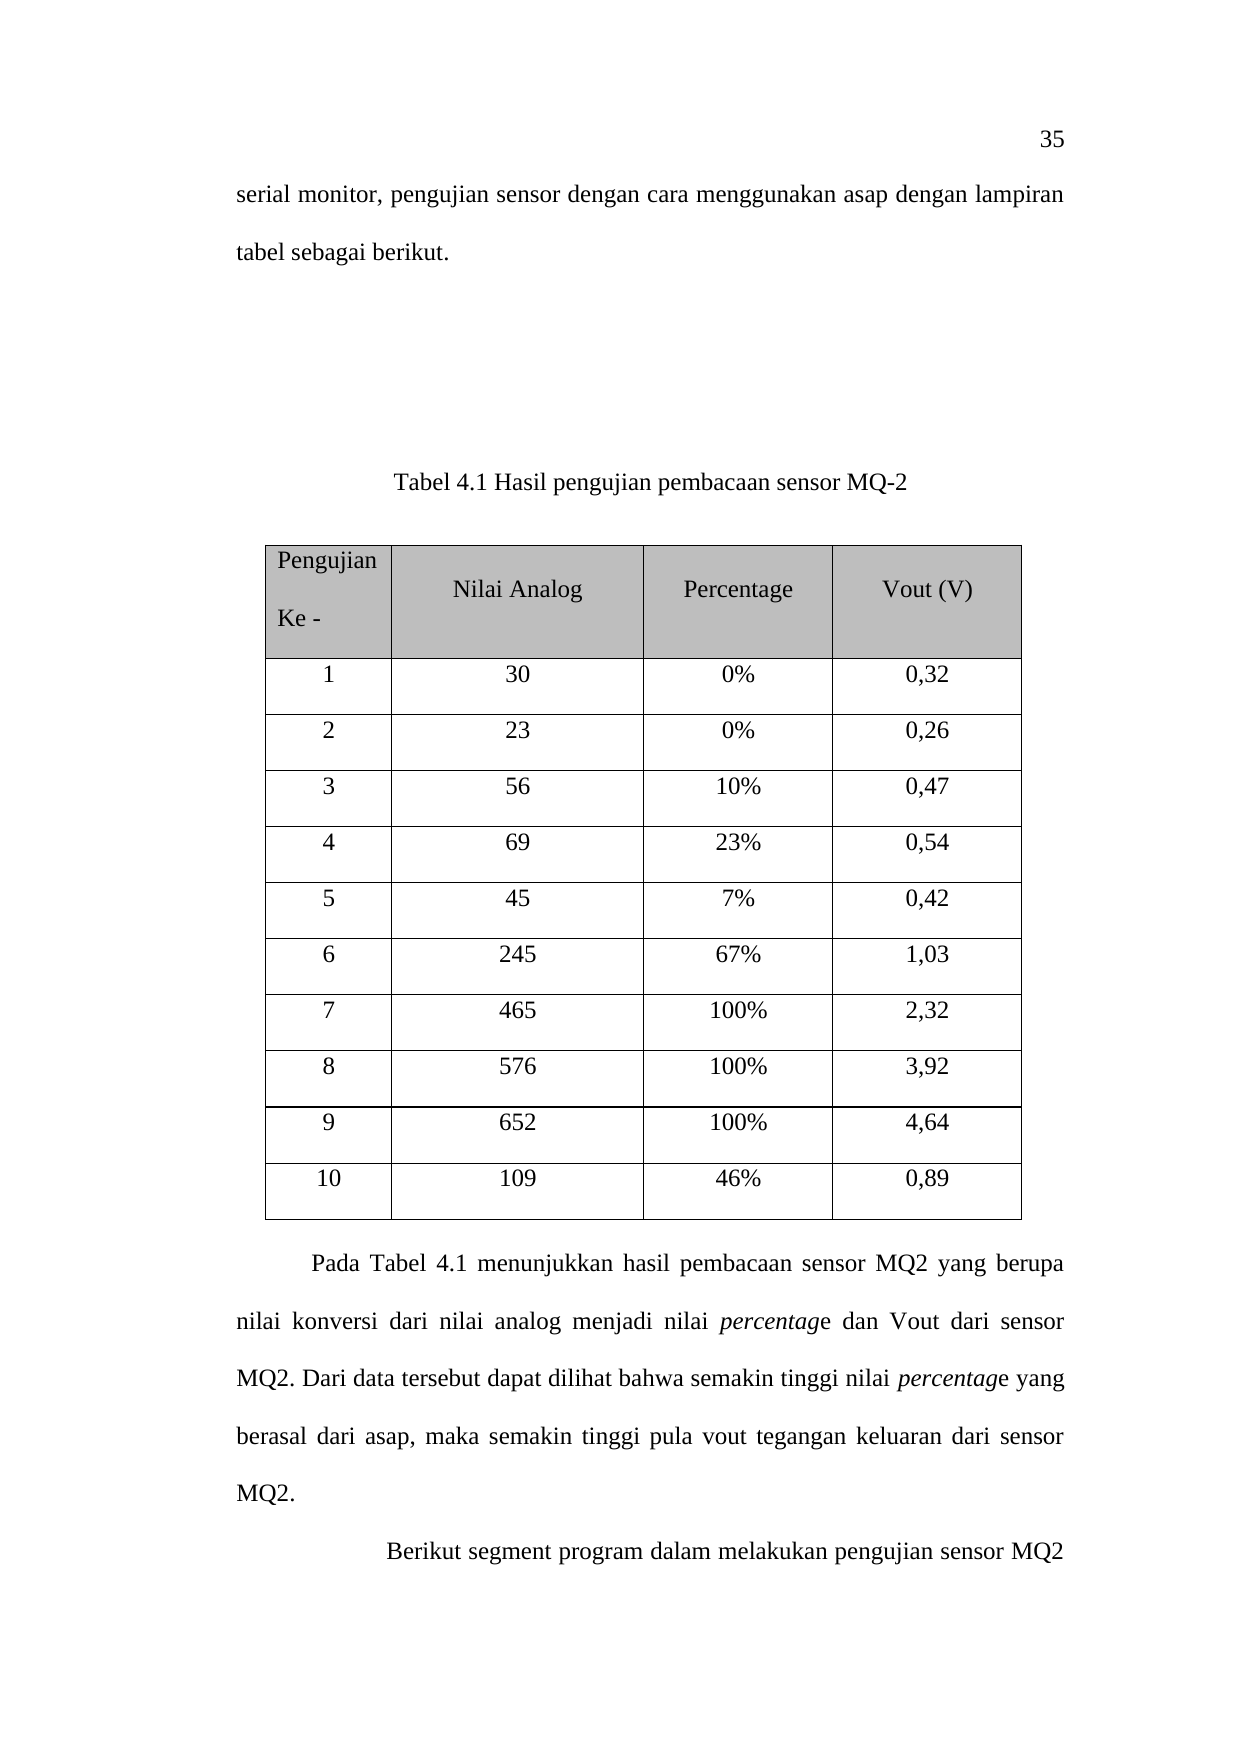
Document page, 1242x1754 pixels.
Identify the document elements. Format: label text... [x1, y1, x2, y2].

table_cell 2,32 [833, 995, 1021, 1050]
table_header Percentage [644, 546, 832, 658]
table_cell 3,92 [833, 1051, 1021, 1106]
list Pada Tabel 4.1 menunjukkan hasil pembacaan sensor MQ2 yang berupa nilai konversi dari nilai analog menjadi nilai percentage dan Vout dari sensor MQ2. Dari data tersebut dapat dilihat bahwa semakin tinggi nilai percentage yang berasal dari asap, maka semakin tinggi pula vout tegangan keluaran dari sensor MQ2. [236, 553, 1064, 1507]
table_cell 9 [266, 1108, 391, 1162]
table_header Pengujian Ke - [266, 546, 391, 658]
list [236, 179, 1064, 265]
table_cell 1 [266, 659, 391, 714]
table_cell 0,54 [833, 827, 1021, 882]
table_cell 7% [644, 883, 832, 938]
table_cell 0,26 [833, 715, 1021, 770]
table_cell 23 [392, 715, 643, 770]
table_cell 652 [392, 1108, 643, 1162]
table_cell 45 [392, 883, 643, 938]
table_header Vout (V) [833, 546, 1021, 658]
table_cell 100% [644, 995, 832, 1050]
table_cell 7 [266, 995, 391, 1050]
table_cell 109 [392, 1164, 643, 1218]
table_cell 10 [266, 1164, 391, 1218]
table_cell 4 [266, 827, 391, 882]
table_cell 30 [392, 659, 643, 714]
table_cell 5 [266, 883, 391, 938]
table_cell 69 [392, 827, 643, 882]
table_header Nilai Analog [392, 546, 643, 658]
table_cell 0,47 [833, 771, 1021, 826]
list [311, 1536, 1064, 1564]
table_cell 3 [266, 771, 391, 826]
table_cell 100% [644, 1051, 832, 1106]
table_cell 245 [392, 939, 643, 994]
table_cell 67% [644, 939, 832, 994]
table_cell 46% [644, 1164, 832, 1218]
table_cell 0% [644, 715, 832, 770]
table_cell 6 [266, 939, 391, 994]
table_cell 100% [644, 1108, 832, 1162]
table_cell 56 [392, 771, 643, 826]
table_cell 465 [392, 995, 643, 1050]
table_cell 23% [644, 827, 832, 882]
table_cell 576 [392, 1051, 643, 1106]
table_cell 1,03 [833, 939, 1021, 994]
list Tabel 4.1 Hasil pengujian pembacaan sensor MQ-2 [236, 467, 1064, 495]
table_cell 10% [644, 771, 832, 826]
table_cell 2 [266, 715, 391, 770]
table_cell 0% [644, 659, 832, 714]
table_cell 4,64 [833, 1108, 1021, 1162]
table_cell 8 [266, 1051, 391, 1106]
table_cell 0,42 [833, 883, 1021, 938]
table_cell 0,89 [833, 1164, 1021, 1218]
table_cell 0,32 [833, 659, 1021, 714]
